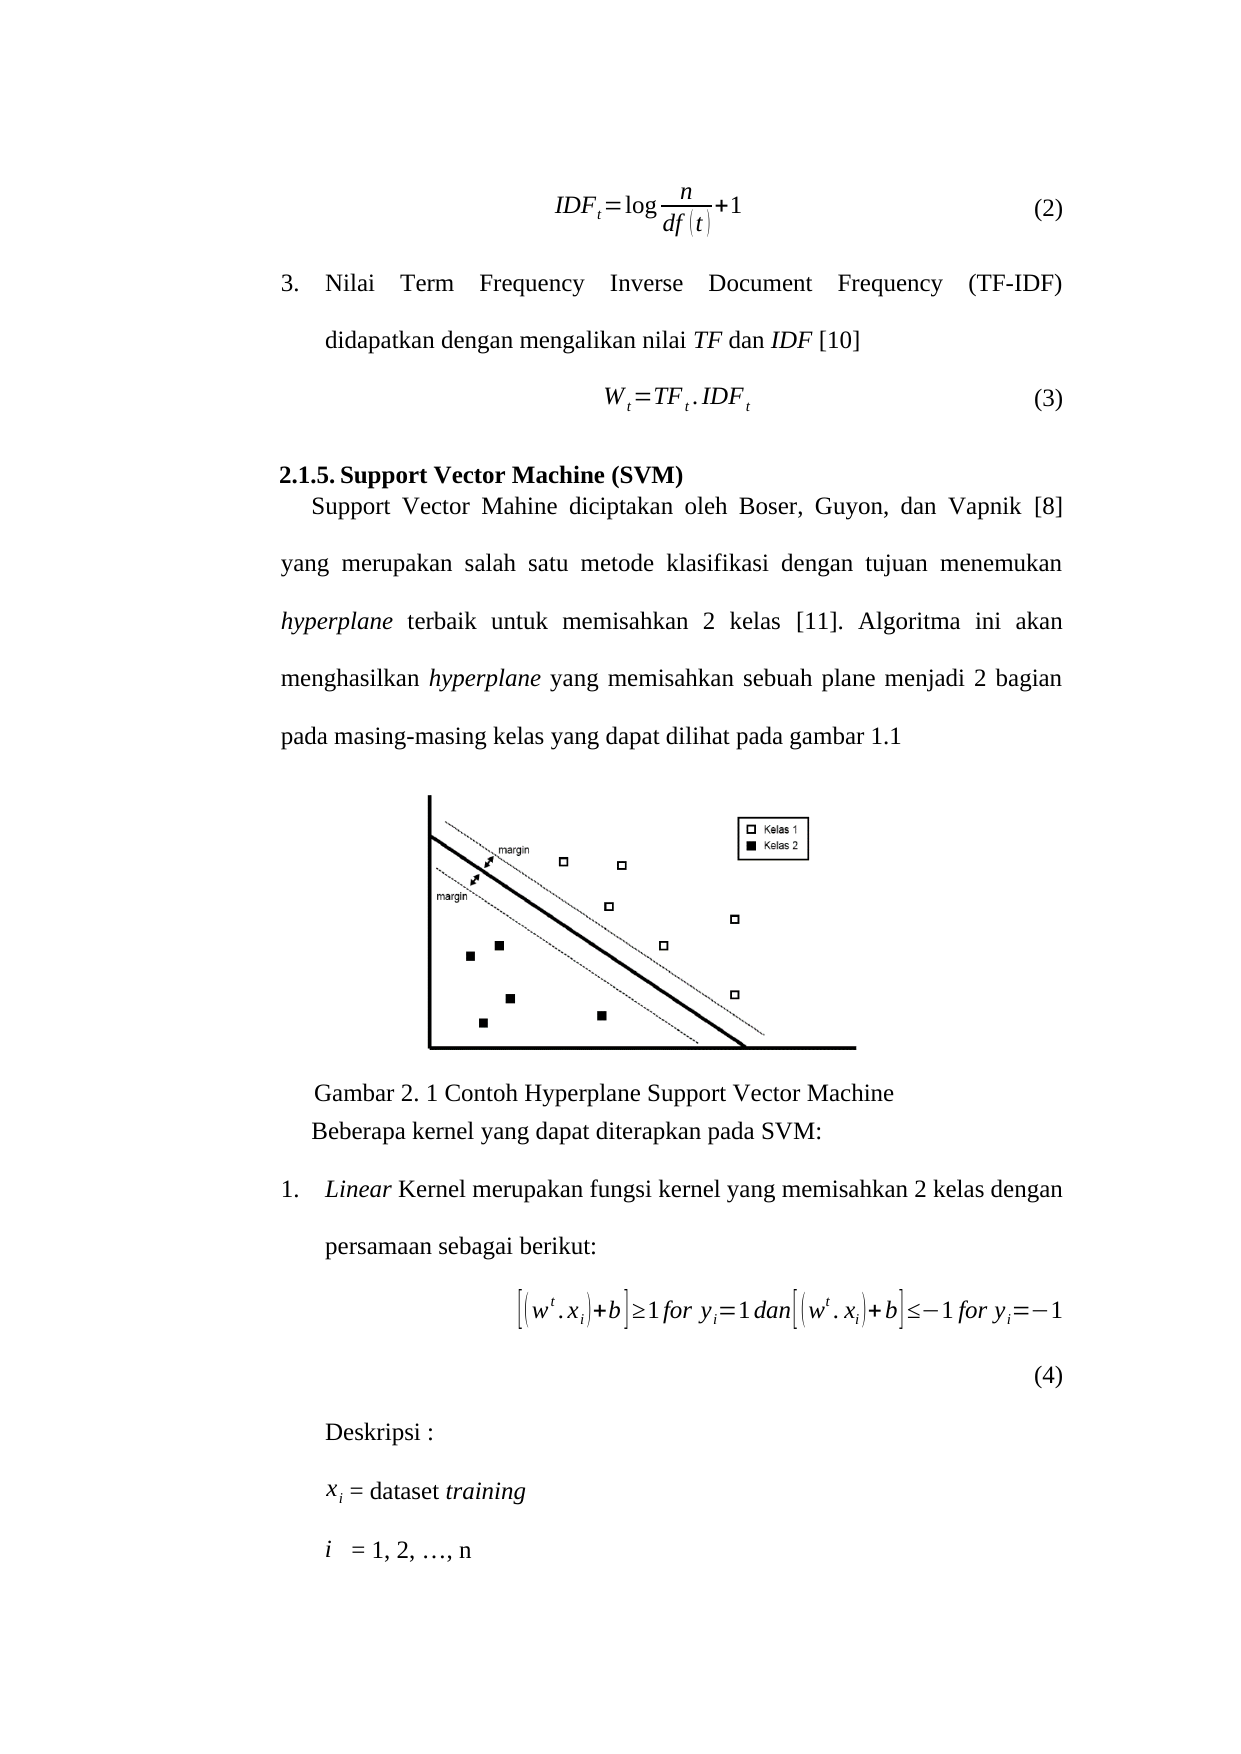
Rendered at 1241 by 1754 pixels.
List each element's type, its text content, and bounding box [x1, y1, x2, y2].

text Deskripsi : [281, 1417, 1063, 1446]
text (4) [281, 1360, 1063, 1389]
text = 1, 2, …, n [281, 1535, 1063, 1564]
text (3) [281, 383, 1063, 414]
picture [423, 783, 866, 1059]
list Nilai Term Frequency Inverse Document Frequency (TF-IDF) didapatkan dengan mengalikan nilai TF dan IDF [281, 268, 1063, 354]
text = dataset training [281, 1475, 1063, 1506]
text Support Vector Mahine diciptakan oleh Boser, Guyon, dan Vapnik yang merupakan salah satu metode klasifikasi dengan tujuan menemukan hyperplane terbaik untuk memisahkan 2 kelas . Algoritma ini akan menghasilkan hyperplane yang memisahkan sebuah plane menjadi 2 bagian pada masing-masing kelas yang dapat dilihat pada gambar 1.1 [281, 491, 1063, 749]
list Linear Kernel merupakan fungsi kernel yang memisahkan 2 kelas dengan persamaan sebagai berikut: [281, 1174, 1063, 1260]
text (2) [281, 177, 1063, 239]
subtitle Support Vector Machine (SVM) [279, 460, 1063, 488]
